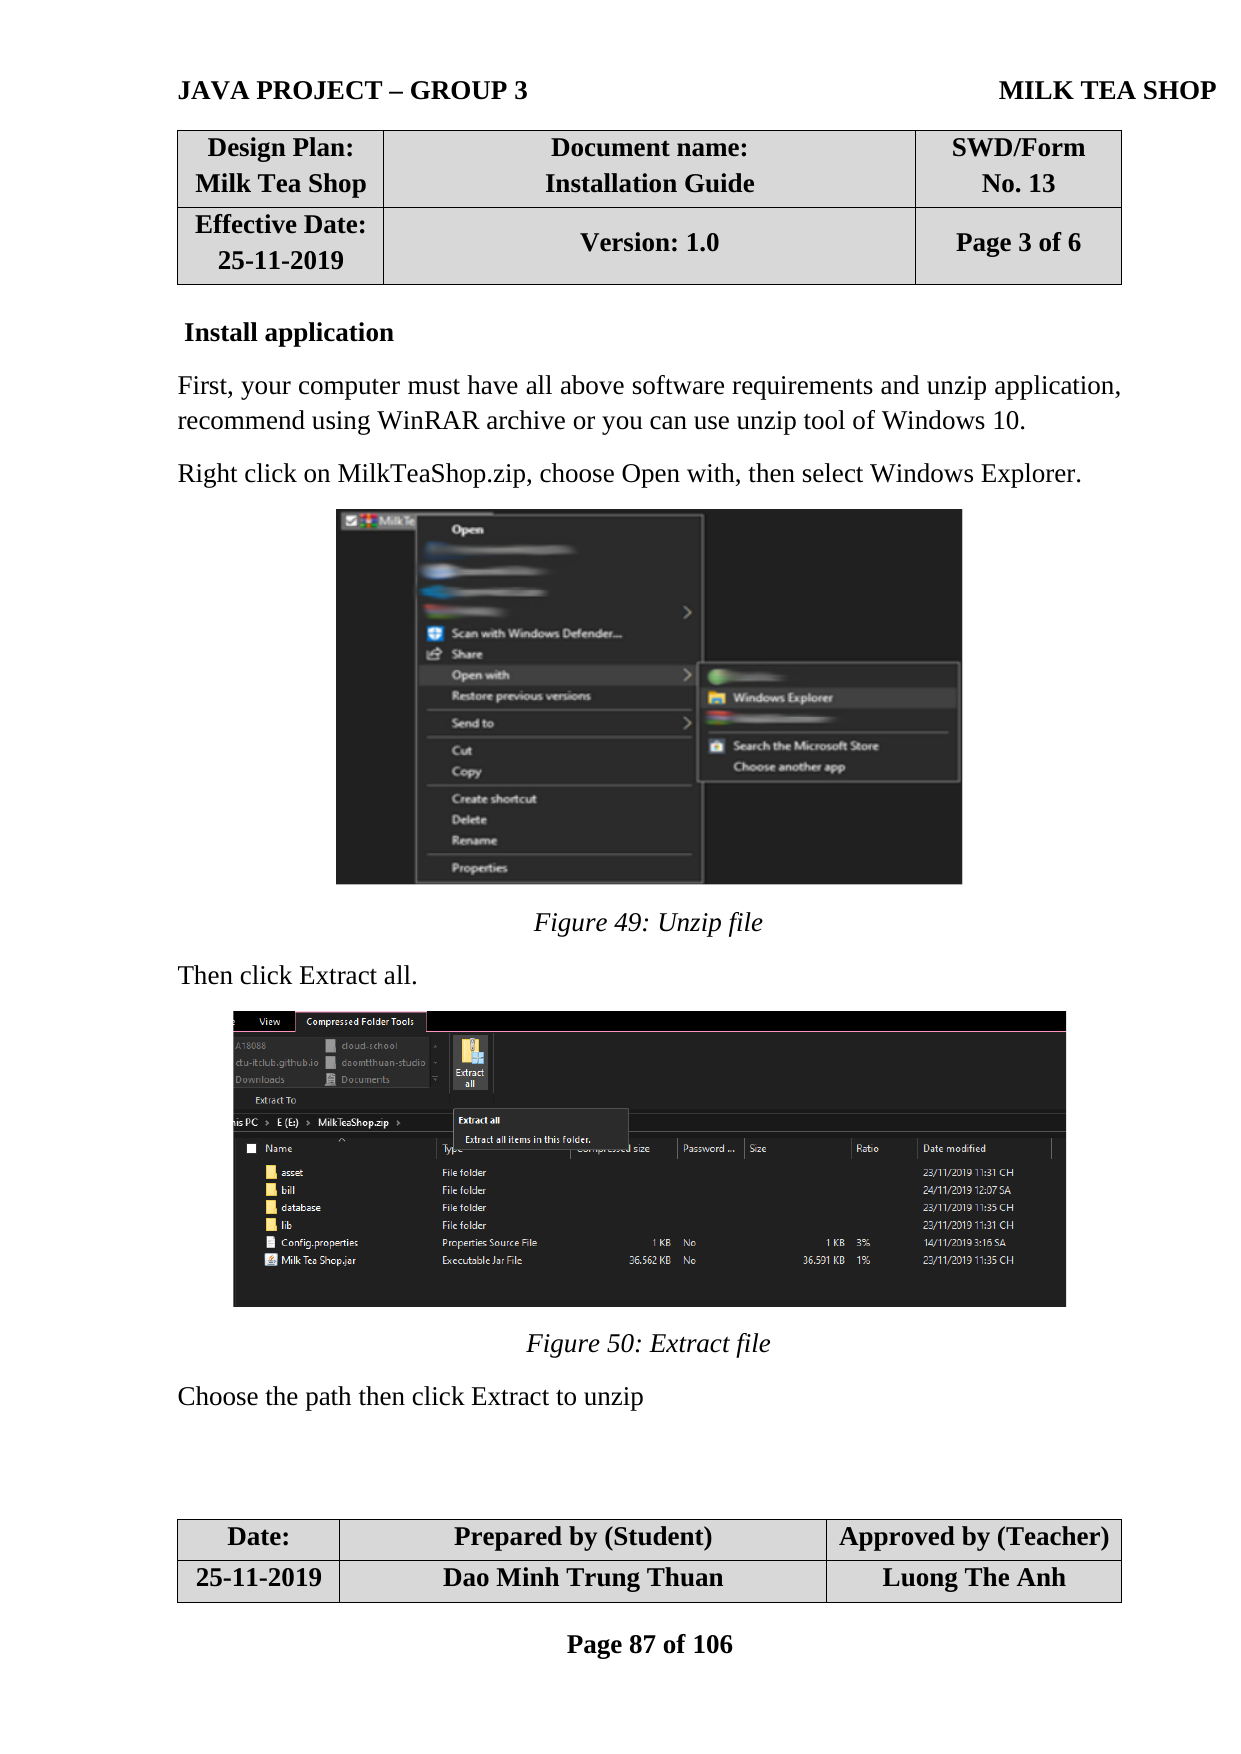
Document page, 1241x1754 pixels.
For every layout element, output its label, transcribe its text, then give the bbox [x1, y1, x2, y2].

text First, your computer must have all above software requirements and unzip application, recommend using WinRAR archive or you can use unzip tool of Windows 10. [177, 369, 1122, 436]
text Then click Extract all. [177, 959, 1122, 990]
text Right click on MilkTeaShop.zip, choose Open with, then select Windows Explorer. [177, 457, 1122, 488]
text Install application [177, 316, 1122, 347]
picture [233, 1011, 1067, 1307]
text Choose the path then click Extract to unzip [177, 1380, 1122, 1411]
text Figure 49: Unzip file [177, 906, 1122, 938]
text Figure 50: Extract file [177, 1328, 1122, 1359]
